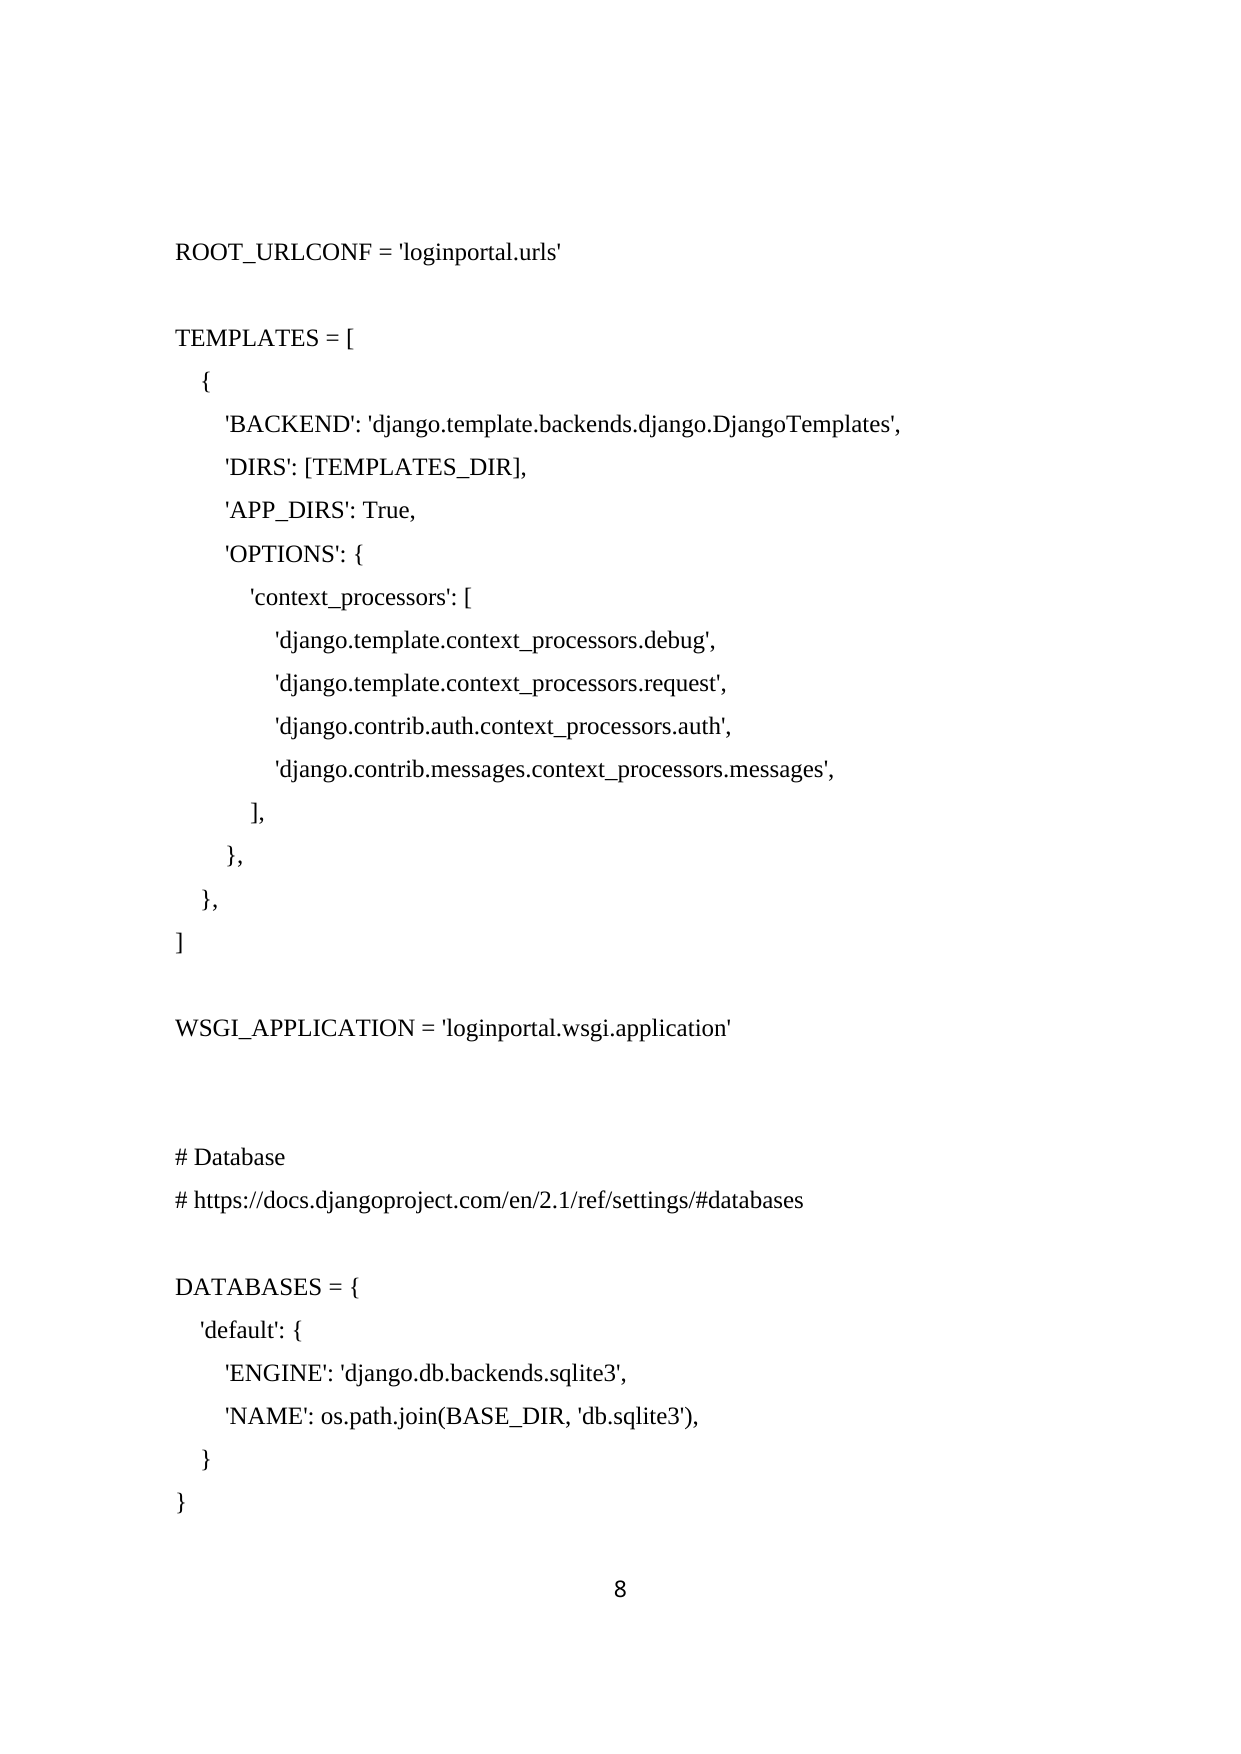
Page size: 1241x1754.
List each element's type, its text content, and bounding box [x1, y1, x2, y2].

text } [175, 1444, 1065, 1473]
text WSGI_APPLICATION = 'loginportal.wsgi.application' [175, 1013, 1065, 1042]
text 'context_processors': [ [175, 582, 1065, 611]
text ROOT_URLCONF = 'loginportal.urls' [175, 237, 1065, 266]
text 'APP_DIRS': True, [175, 496, 1065, 524]
text 'ENGINE': 'django.db.backends.sqlite3', [175, 1358, 1065, 1387]
text { [175, 366, 1065, 395]
text 'OPTIONS': { [175, 539, 1065, 567]
text 'django.template.context_processors.request', [175, 668, 1065, 697]
text 'NAME': os.path.join(BASE_DIR, 'db.sqlite3'), [175, 1401, 1065, 1430]
text 'BACKEND': 'django.template.backends.django.DjangoTemplates', [175, 409, 1065, 438]
text 'django.template.context_processors.debug', [175, 625, 1065, 654]
text 'default': { [175, 1315, 1065, 1344]
text ] [175, 927, 1065, 956]
text ], [175, 797, 1065, 826]
text 'DIRS': [TEMPLATES_DIR], [175, 452, 1065, 481]
text DATABASES = { [175, 1272, 1065, 1301]
text 'django.contrib.auth.context_processors.auth', [175, 711, 1065, 740]
text 'django.contrib.messages.context_processors.messages', [175, 754, 1065, 783]
text }, [175, 884, 1065, 912]
text TEMPLATES = [ [175, 323, 1065, 352]
text } [175, 1487, 1065, 1516]
text # Database [175, 1142, 1065, 1171]
text # https://docs.djangoproject.com/en/2.1/ref/settings/#databases [175, 1186, 1065, 1214]
text }, [175, 841, 1065, 869]
